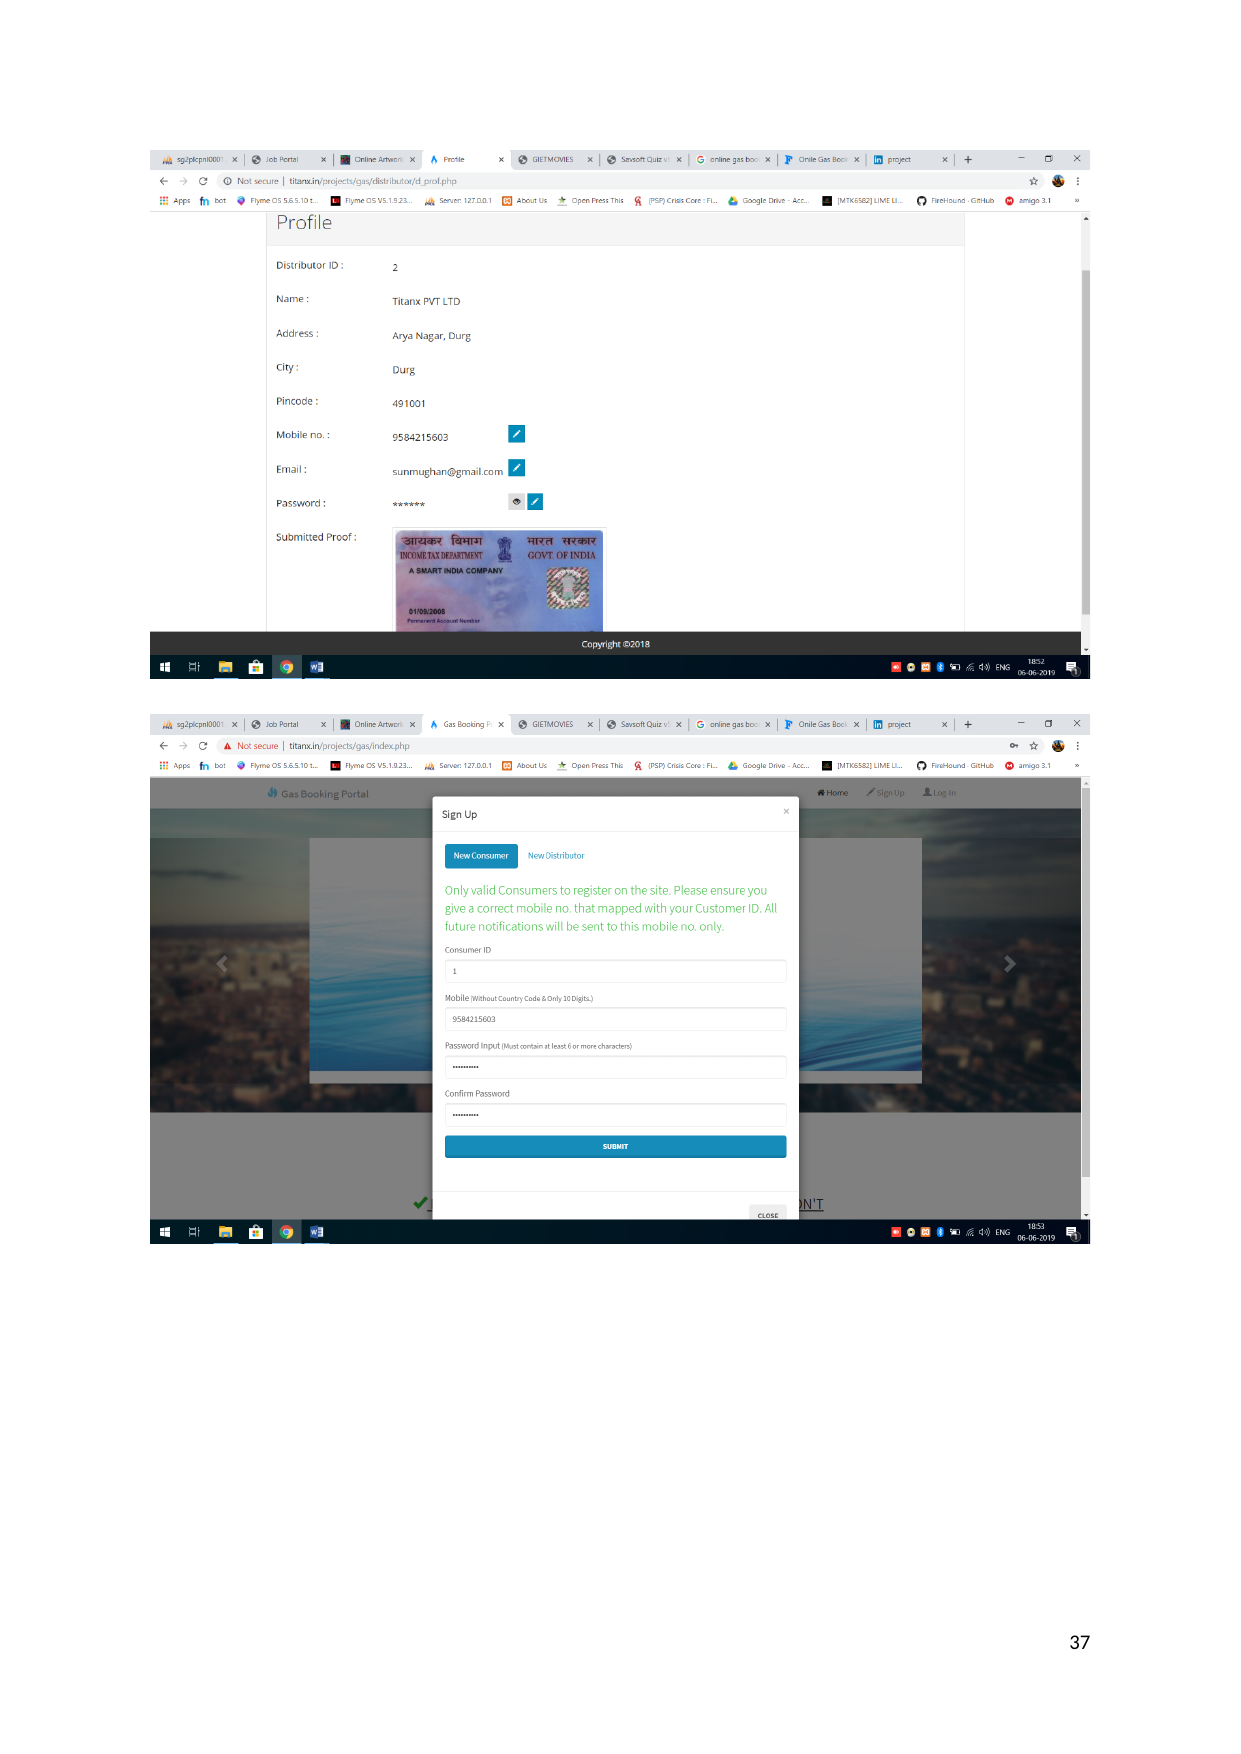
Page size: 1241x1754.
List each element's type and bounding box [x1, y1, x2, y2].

picture [150, 150, 1091, 679]
picture [150, 714, 1091, 1244]
